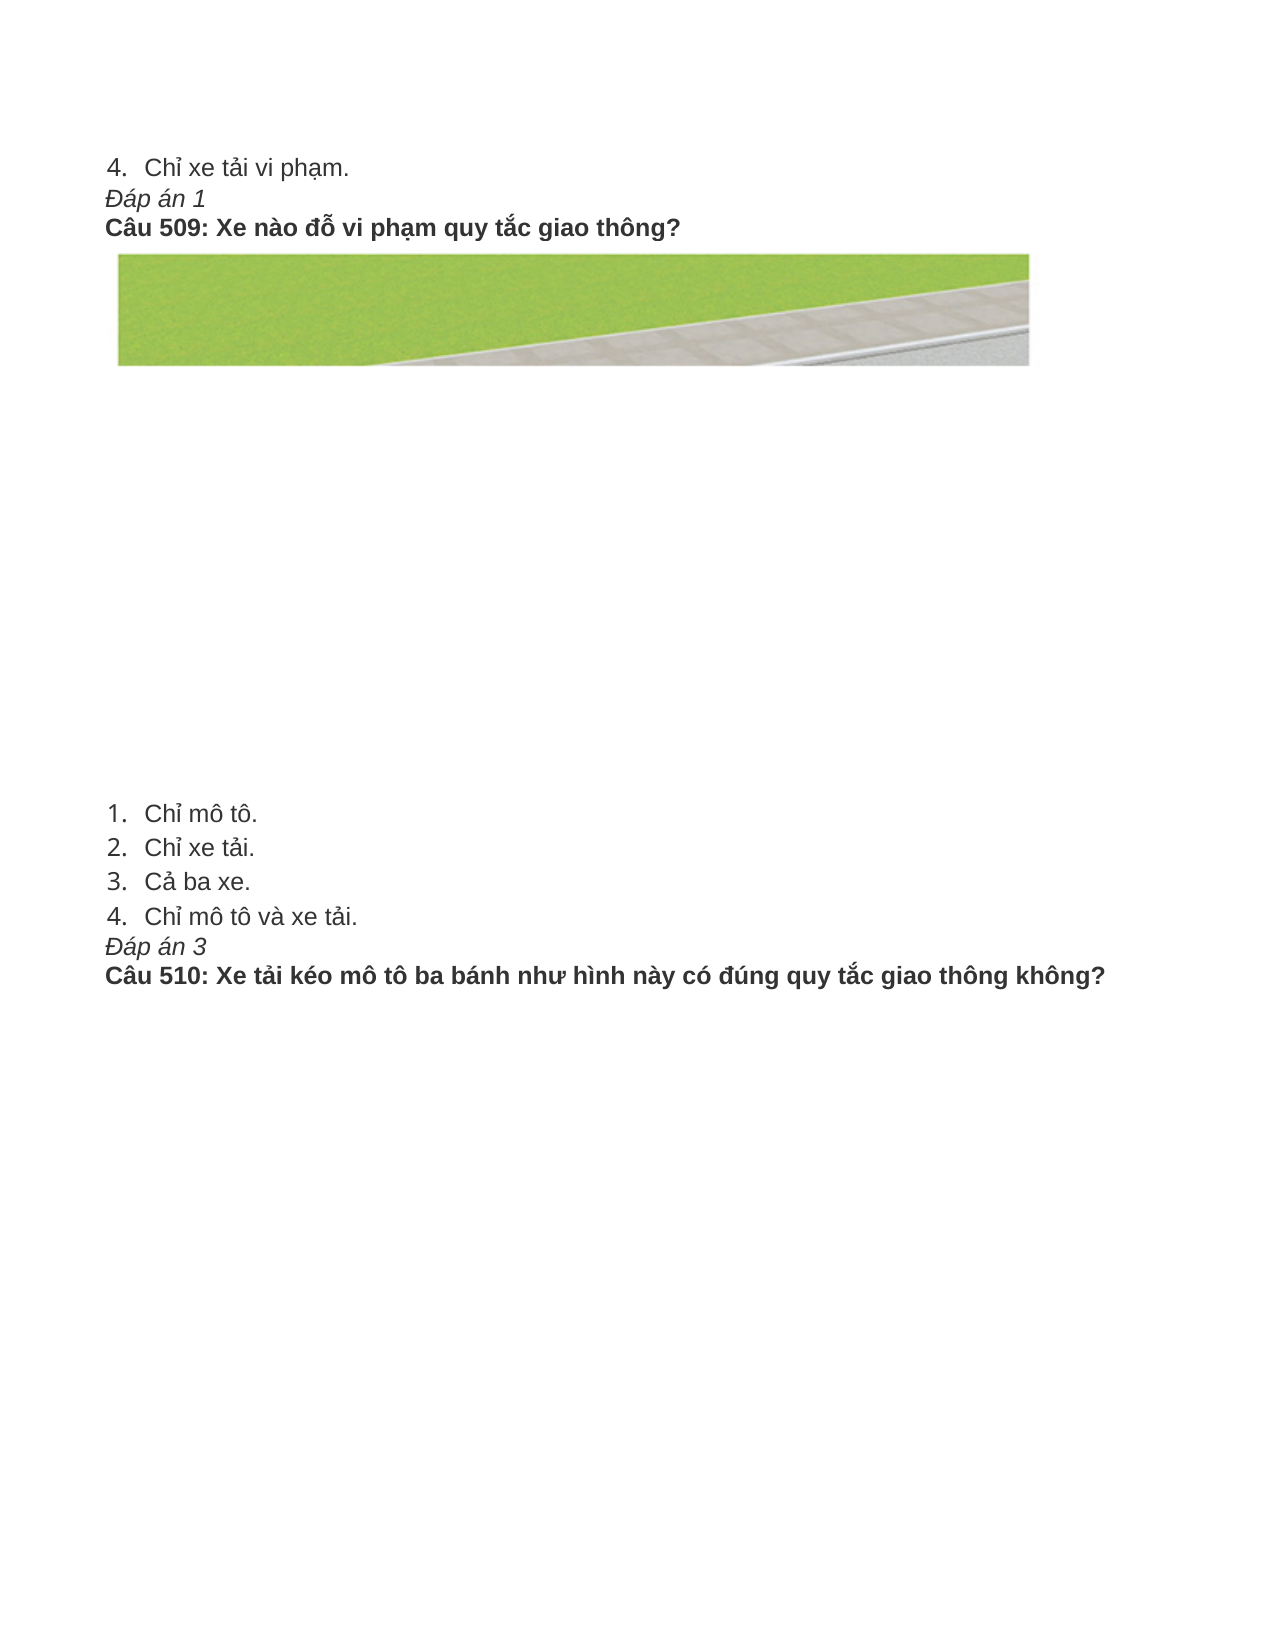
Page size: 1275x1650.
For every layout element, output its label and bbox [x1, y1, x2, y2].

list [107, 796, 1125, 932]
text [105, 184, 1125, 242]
picture [105, 241, 1043, 781]
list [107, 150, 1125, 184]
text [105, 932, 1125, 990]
